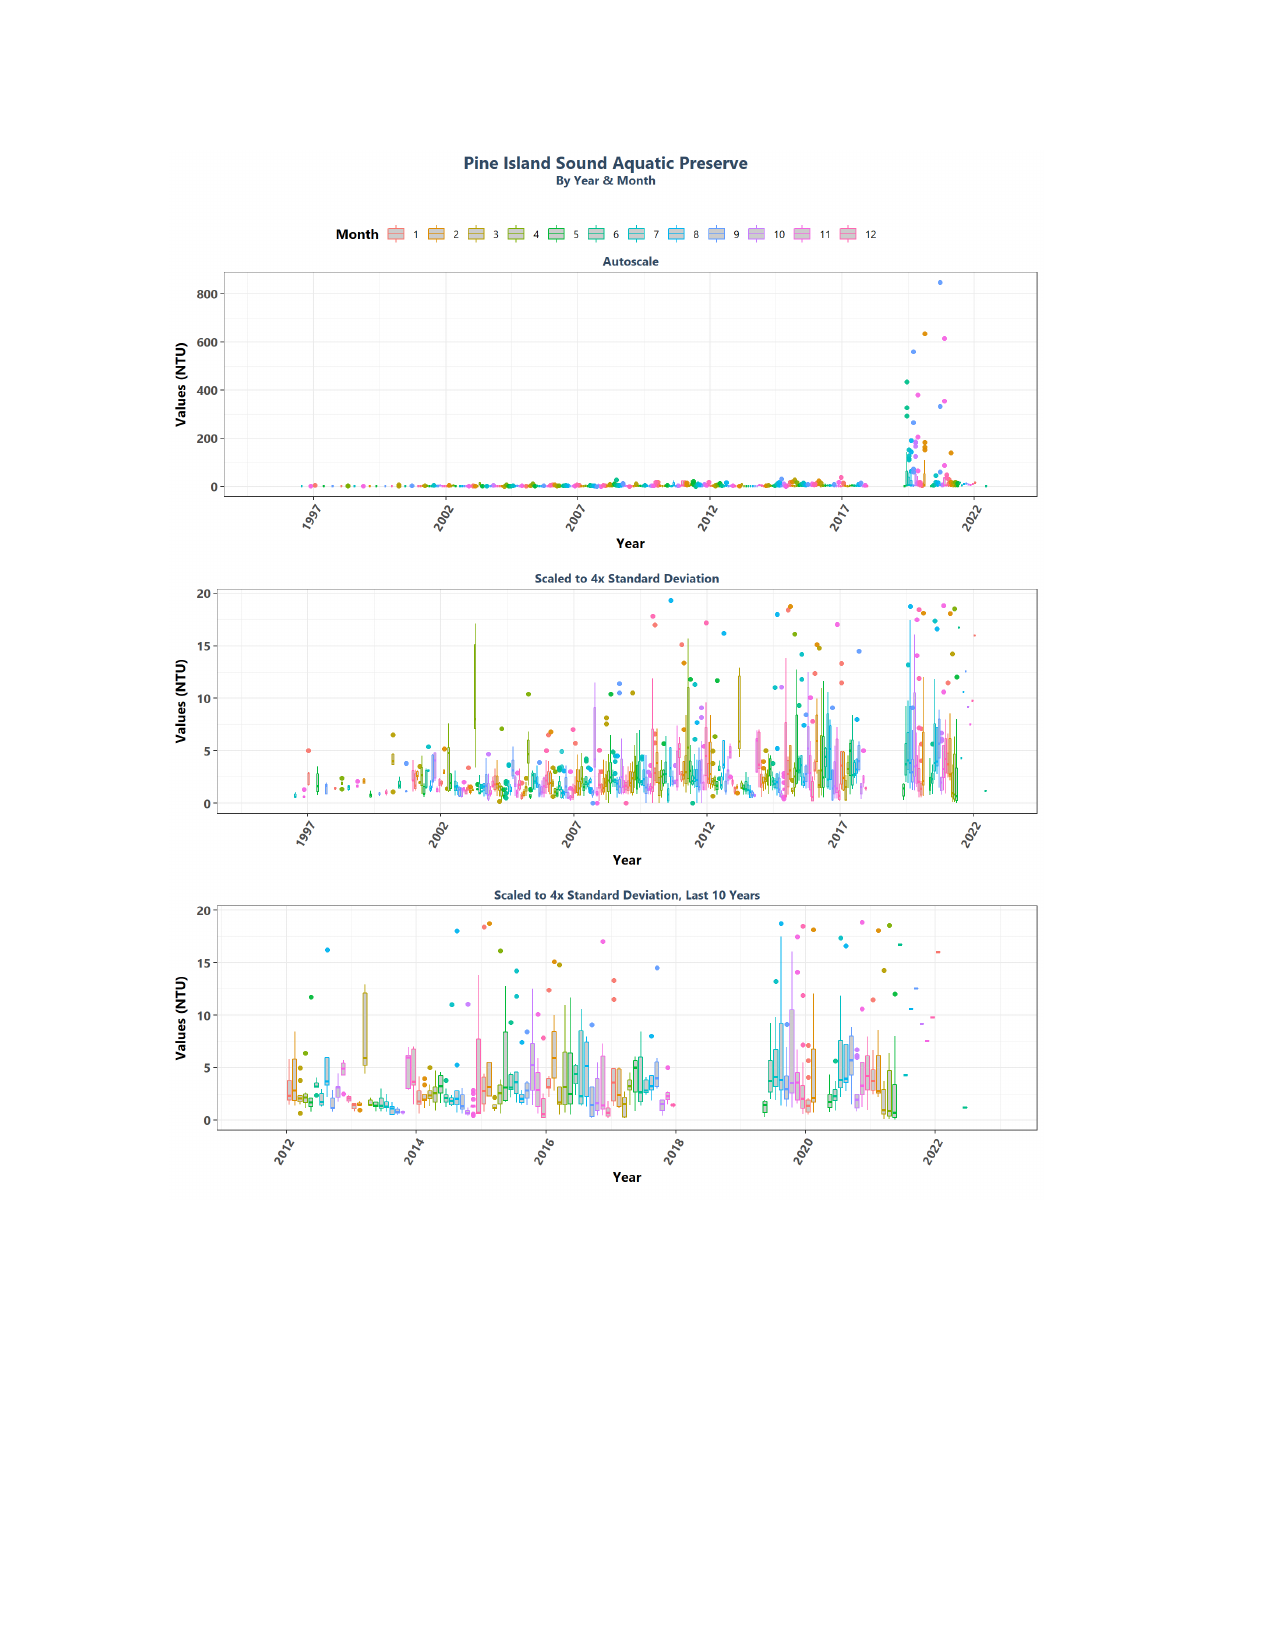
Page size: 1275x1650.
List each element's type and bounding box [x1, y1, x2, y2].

picture [168, 150, 1044, 1200]
